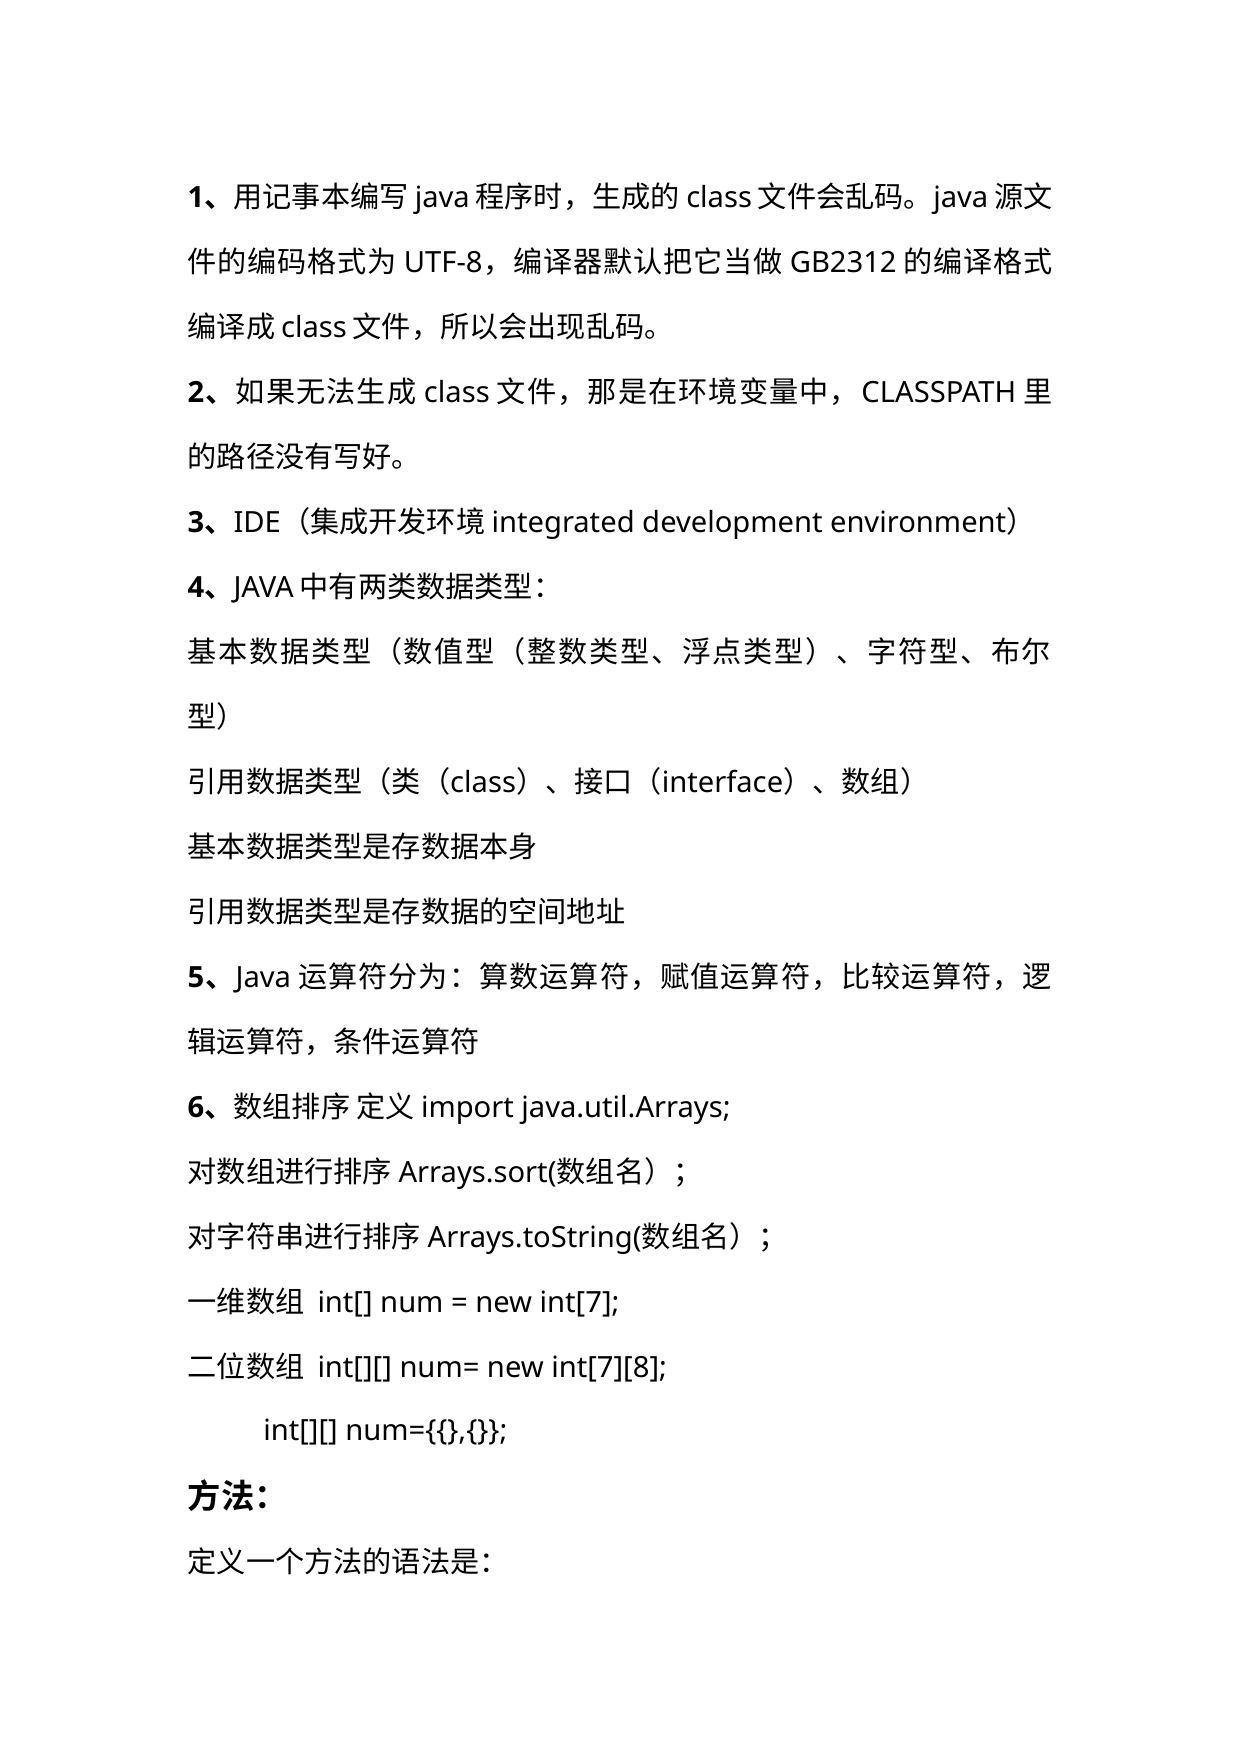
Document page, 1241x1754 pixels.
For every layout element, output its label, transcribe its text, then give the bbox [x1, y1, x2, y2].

text 一维数组 int[] num = new int[7]; [187, 1267, 1053, 1332]
text 二位数组 int[][] num= new int[7][8]; [187, 1332, 1053, 1397]
text 方法： [187, 1462, 1053, 1527]
text 3、IDE（集成开发环境 integrated development environment） [187, 487, 1053, 552]
text int[][] num={{},{}}; [187, 1397, 1053, 1462]
text 4、JAVA中有两类数据类型： [187, 552, 1053, 617]
text 对字符串进行排序 Arrays.toString(数组名）； [187, 1202, 1053, 1267]
text 2、如果无法生成class文件，那是在环境变量中，CLASSPATH里的路径没有写好。 [187, 357, 1053, 487]
list 6、数组排序 定义import java.util.Arrays; [187, 1072, 1053, 1137]
text 1、用记事本编写java程序时，生成的class文件会乱码。java源文件的编码格式为UTF-8，编译器默认把它当做GB2312的编译格式编译成class文件，所以会出现乱码。 [187, 162, 1053, 357]
text 基本数据类型是存数据本身 [187, 812, 1053, 877]
text 对数组进行排序 Arrays.sort(数组名）； [187, 1137, 1053, 1202]
text 引用数据类型（类（class）、接口（interface）、数组） [187, 747, 1053, 812]
text 定义一个方法的语法是： [187, 1527, 1053, 1592]
list 5、Java运算符分为：算数运算符，赋值运算符，比较运算符，逻辑运算符，条件运算符 [187, 942, 1053, 1072]
text 基本数据类型（数值型（整数类型、浮点类型）、字符型、布尔型） [187, 617, 1053, 747]
text 引用数据类型是存数据的空间地址 [187, 877, 1053, 942]
